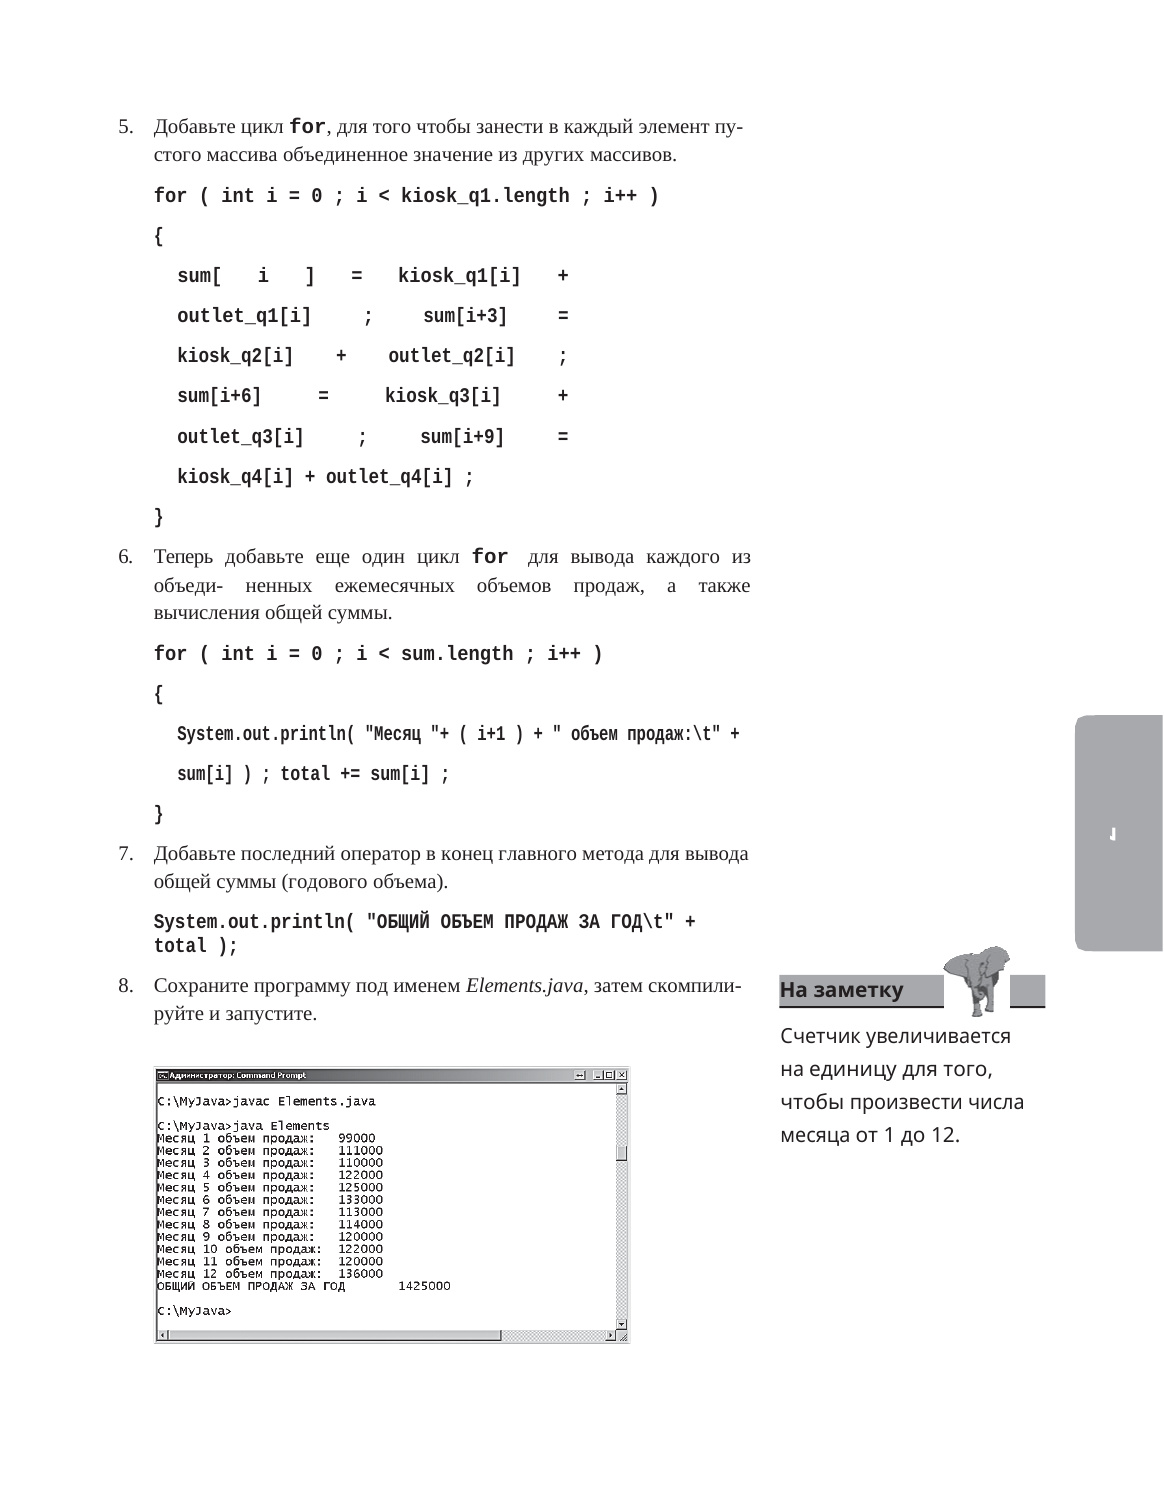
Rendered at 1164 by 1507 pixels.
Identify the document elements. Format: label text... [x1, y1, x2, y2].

subtitle for ( int i = 0 ; i < kiosk_q1.length ; i++ ) [153, 185, 1163, 208]
text Счетчик увеличивается на единицу для того, чтобы произвести числа месяца от 1 до 12. [780, 940, 1025, 1148]
list Добавьте последний оператор в конец главного метода для вывода общей суммы (годового объема). [118, 841, 751, 893]
subtitle sum[ i ] = kiosk_q1[i] + outlet_q1[i] ; sum[i+3] = kiosk_q2[i] + outlet_q2[i] ; sum[i+6] = kiosk_q3[i] + outlet_q3[i] ; sum[i+9] = kiosk_q4[i] + outlet_q4[i] ; [177, 265, 568, 489]
subtitle for ( int i = 0 ; i < sum.length ; i++ ) [153, 642, 1163, 666]
subtitle { [153, 683, 1163, 706]
subtitle } [153, 803, 1074, 827]
picture [153, 1066, 630, 1344]
list Добавьте цикл for, для того чтобы занести в каждый элемент пу- стого массива объединенное значение из других массивов. [118, 114, 751, 166]
subtitle System.out.println( "ОБЩИЙ ОБЪЕМ ПРОДАЖ ЗА ГОД\t" + total ); [153, 911, 751, 959]
list Сохраните программу под именем Elements.java, затем скомпили- руйте и запустите. [118, 973, 751, 1025]
subtitle } [153, 506, 1163, 529]
subtitle System.out.println( "Месяц "+ ( i+1 ) + " объем продаж:\t" + sum[i] ) ; total += sum[i] ; [177, 723, 753, 787]
list Теперь добавьте еще один цикл for для вывода каждого из объеди- ненных ежемесячных объемов продаж, а также вычисления общей суммы. [118, 544, 751, 624]
subtitle { [153, 225, 1163, 249]
